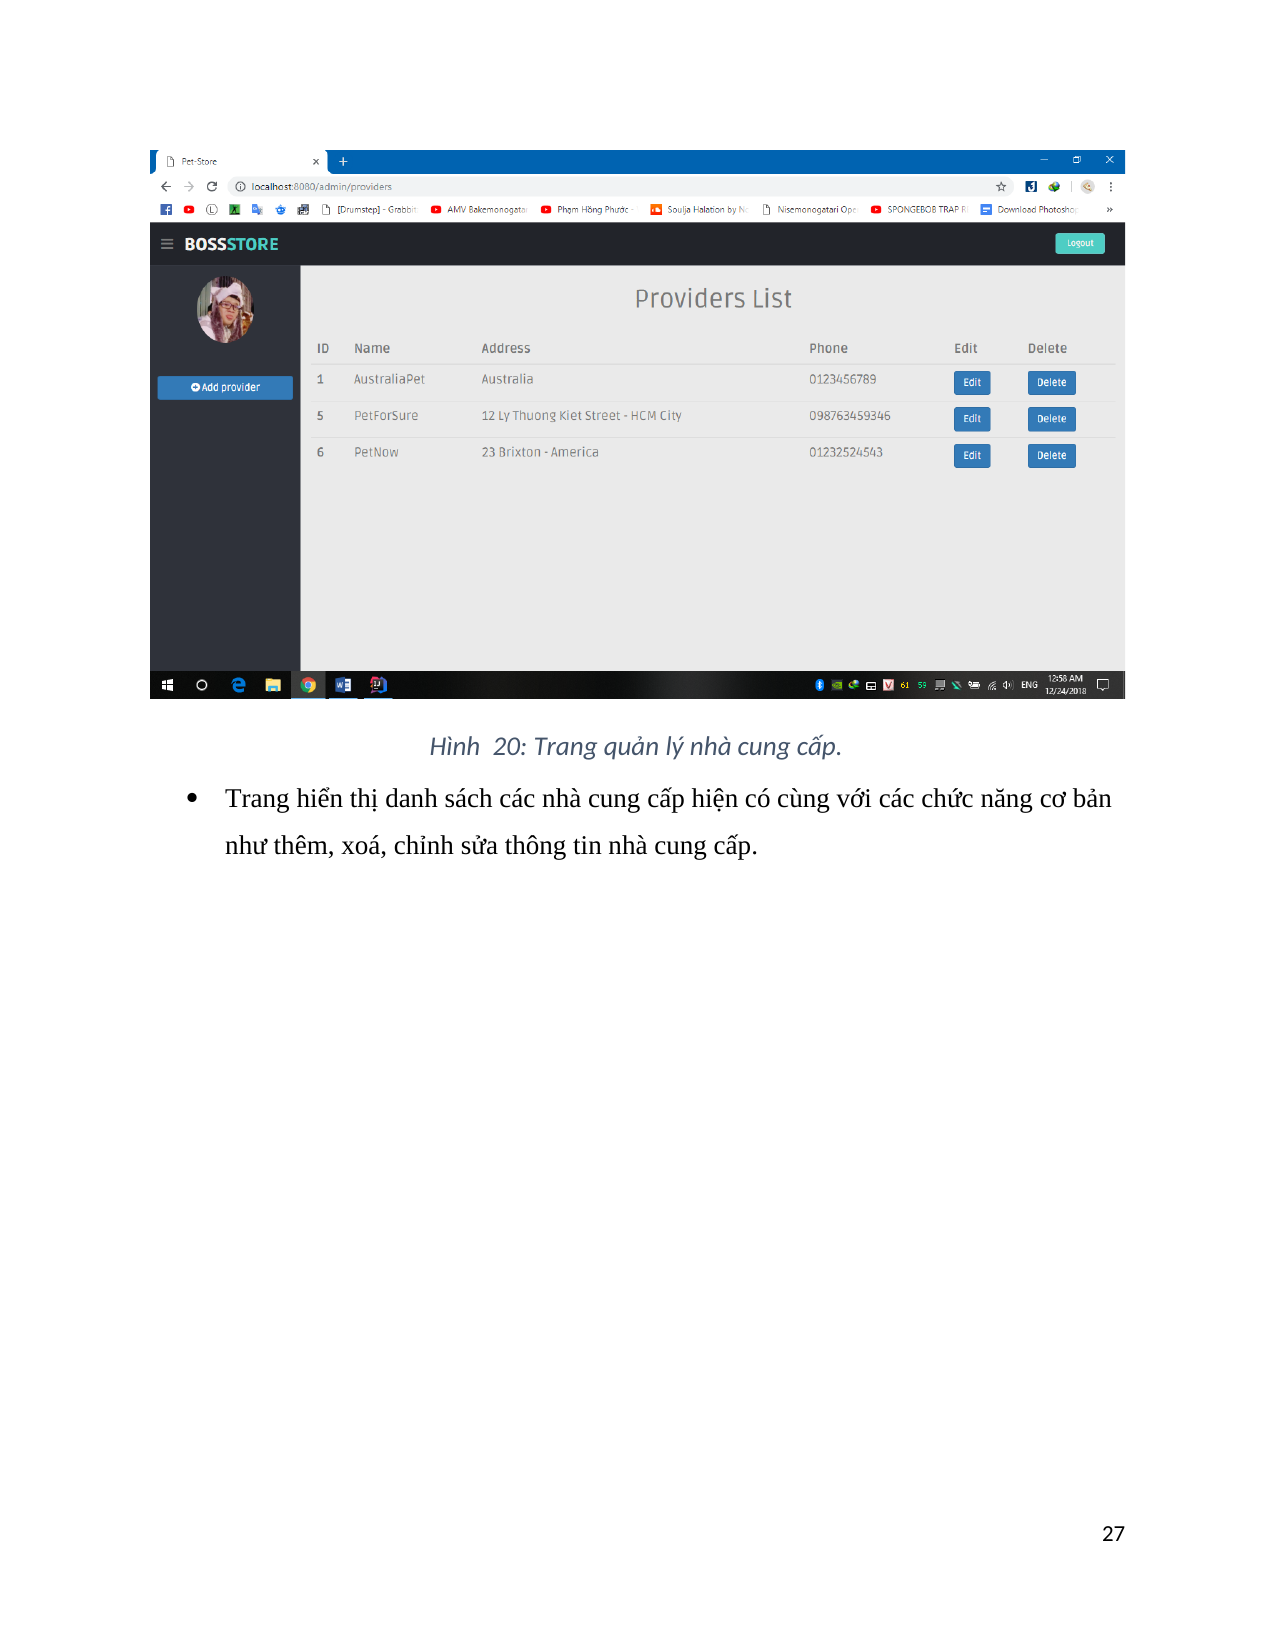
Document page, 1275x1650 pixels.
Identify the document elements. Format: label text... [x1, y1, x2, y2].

list Trang hiển thị danh sách các nhà cung cấp hiện có cùng với các chức năng cơ bản như thêm, xoá, chỉnh sửa thông tin nhà cung cấp. [187, 783, 1125, 861]
text Hình 20: Trang quản lý nhà cung cấp. [150, 729, 1125, 762]
picture [150, 150, 1125, 699]
